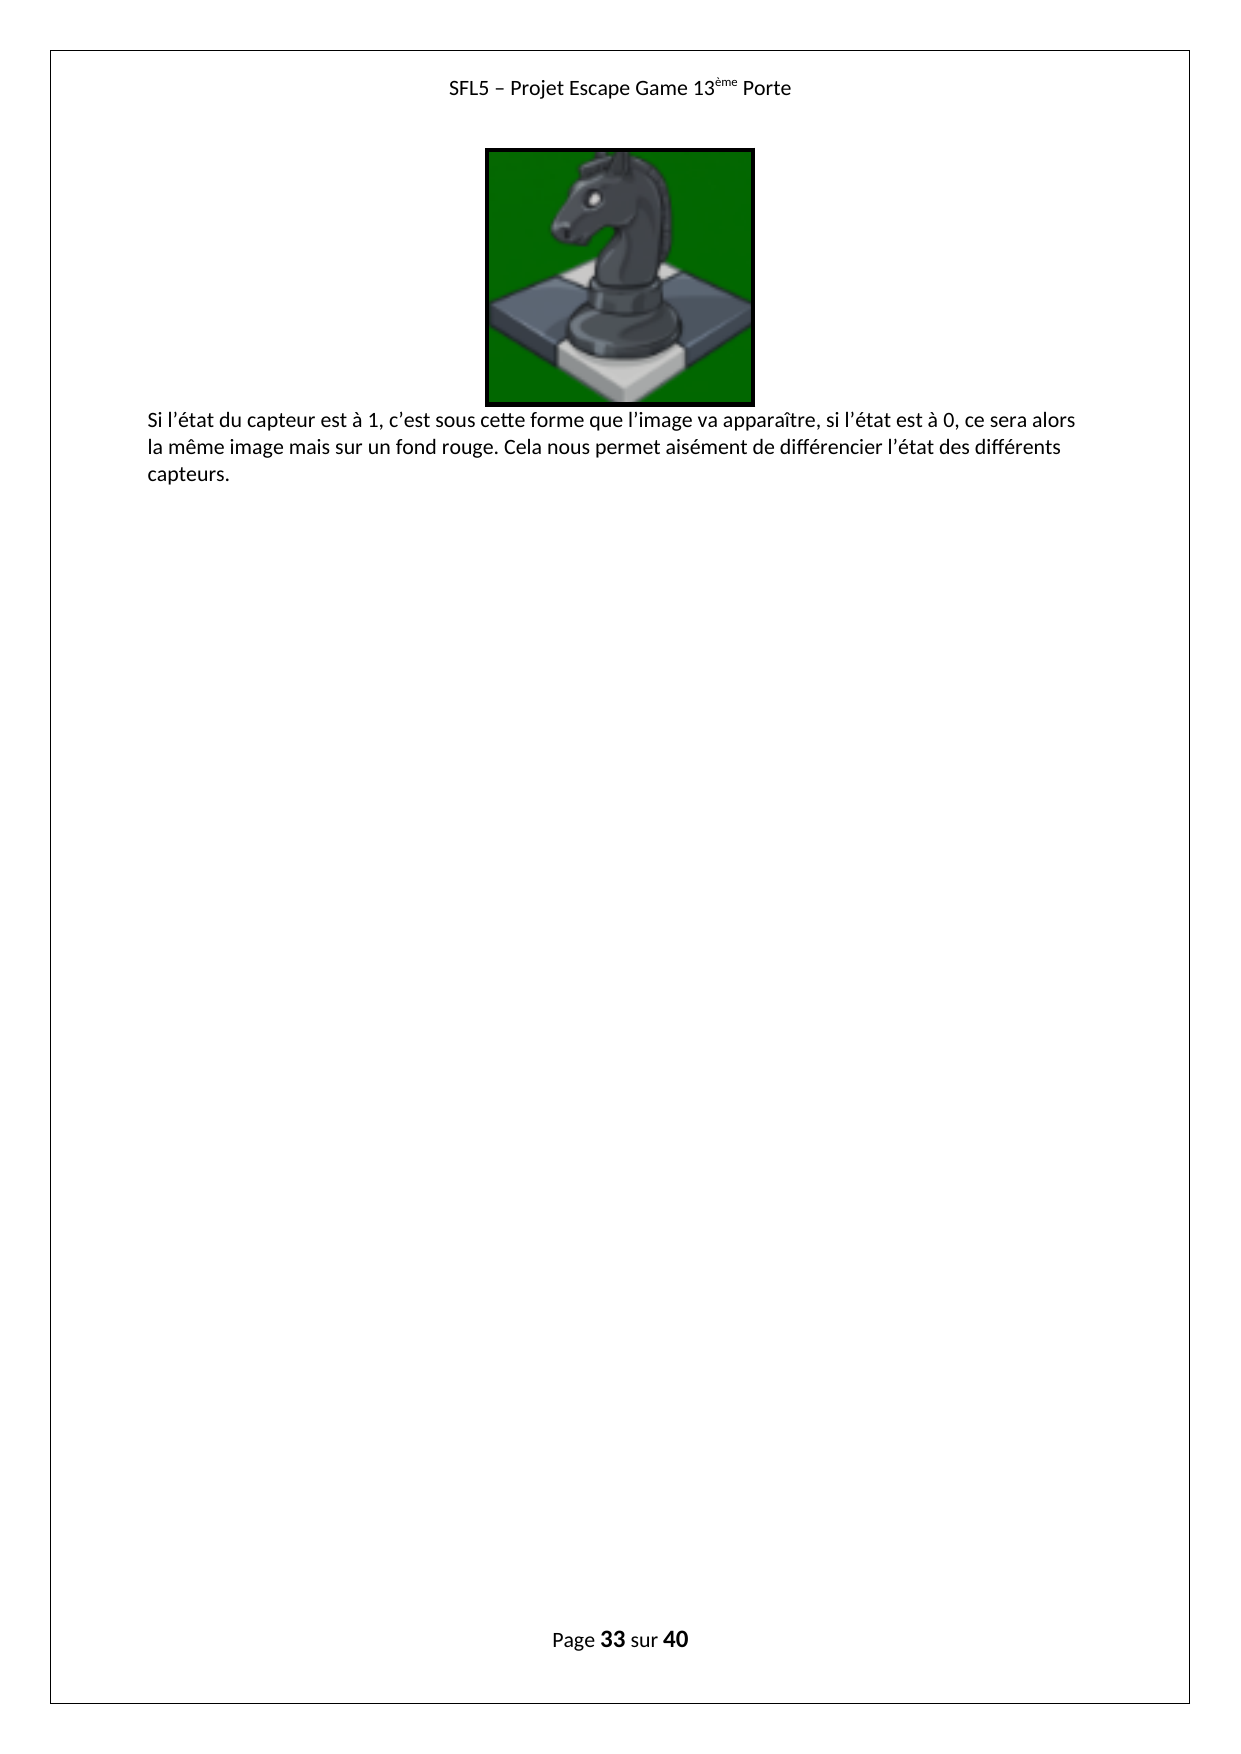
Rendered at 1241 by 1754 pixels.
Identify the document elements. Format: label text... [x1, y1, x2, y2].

picture [489, 152, 751, 402]
text Si l’état du capteur est à 1, c’est sous cette forme que l’image va apparaître, si l’état est à 0, ce sera alors la même image mais sur un fond rouge. Cela nous permet aisément de différencier l’état des différents capteurs. [147, 407, 1093, 487]
